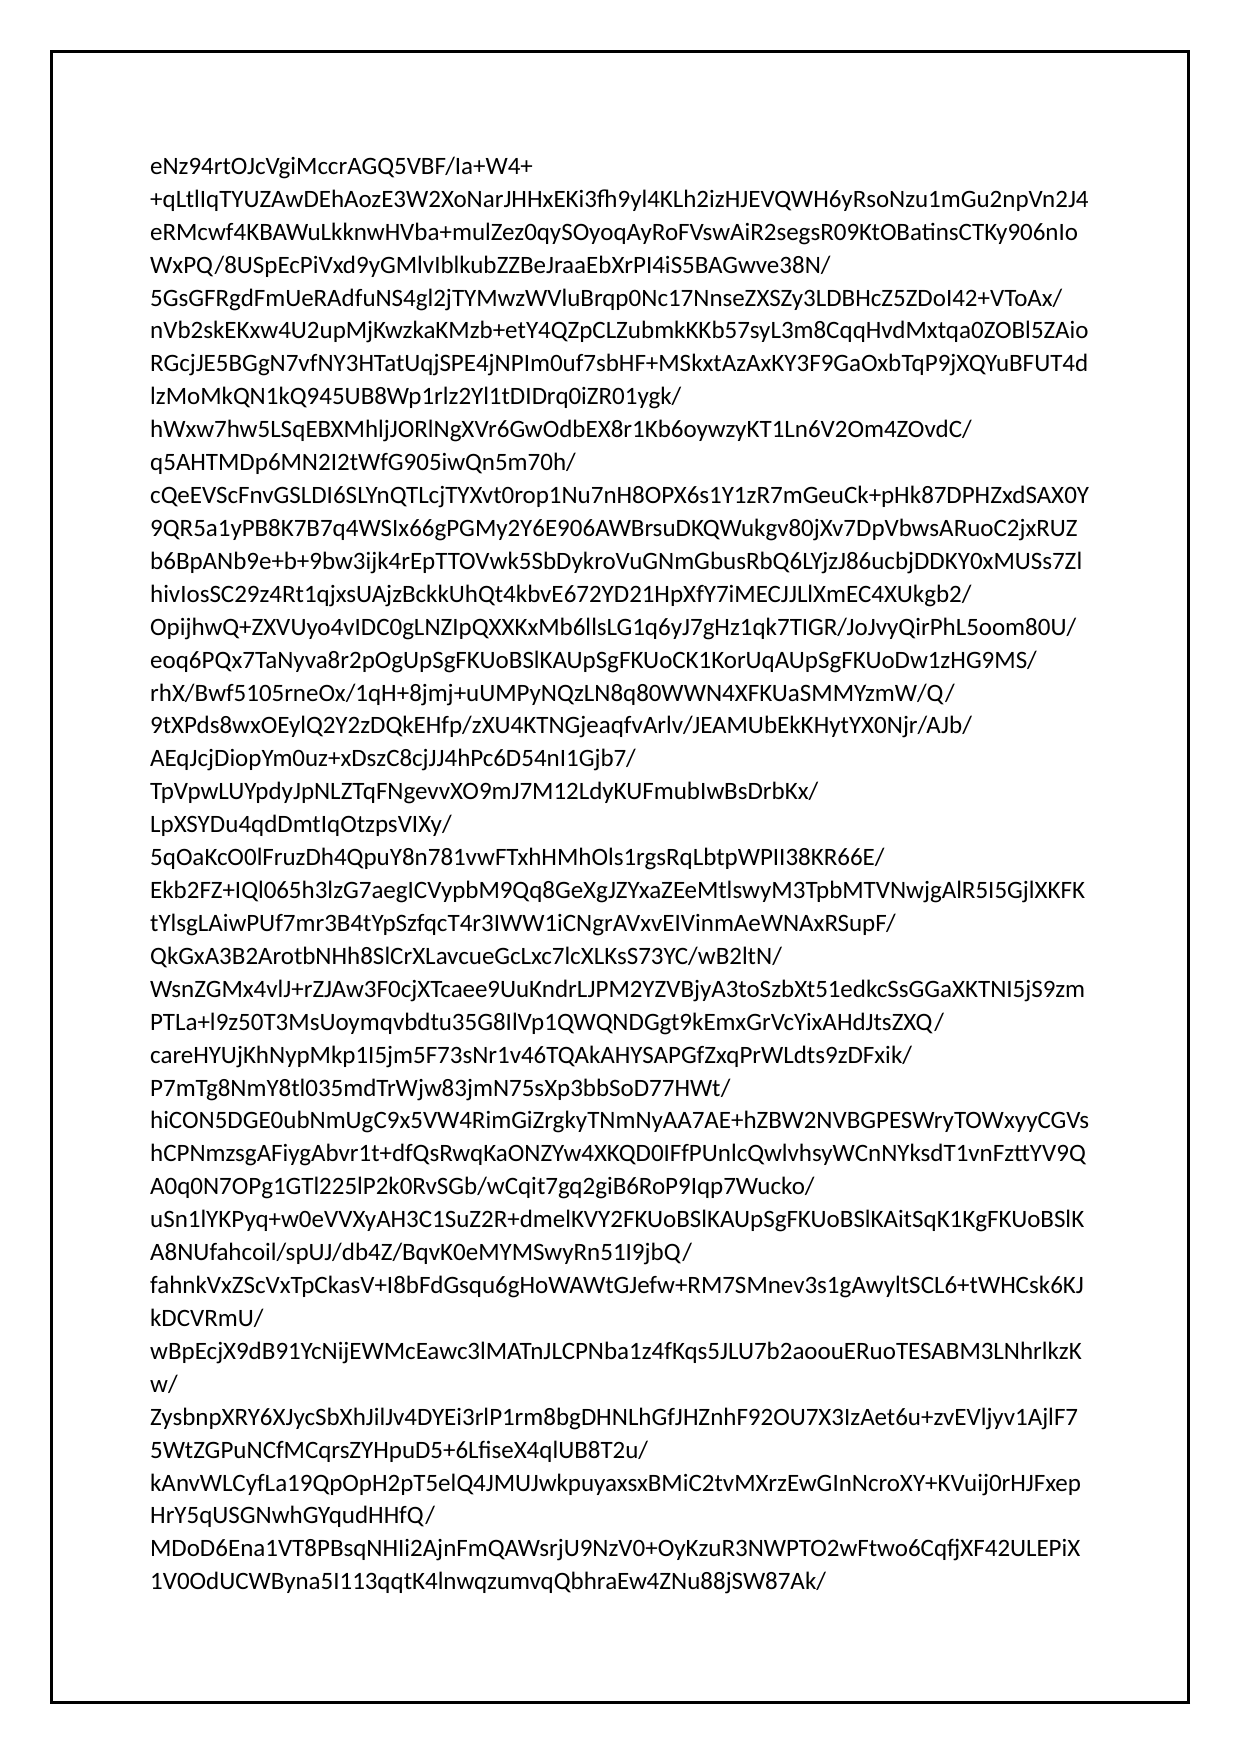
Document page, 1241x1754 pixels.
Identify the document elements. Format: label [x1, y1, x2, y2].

text [150, 150, 1090, 1596]
